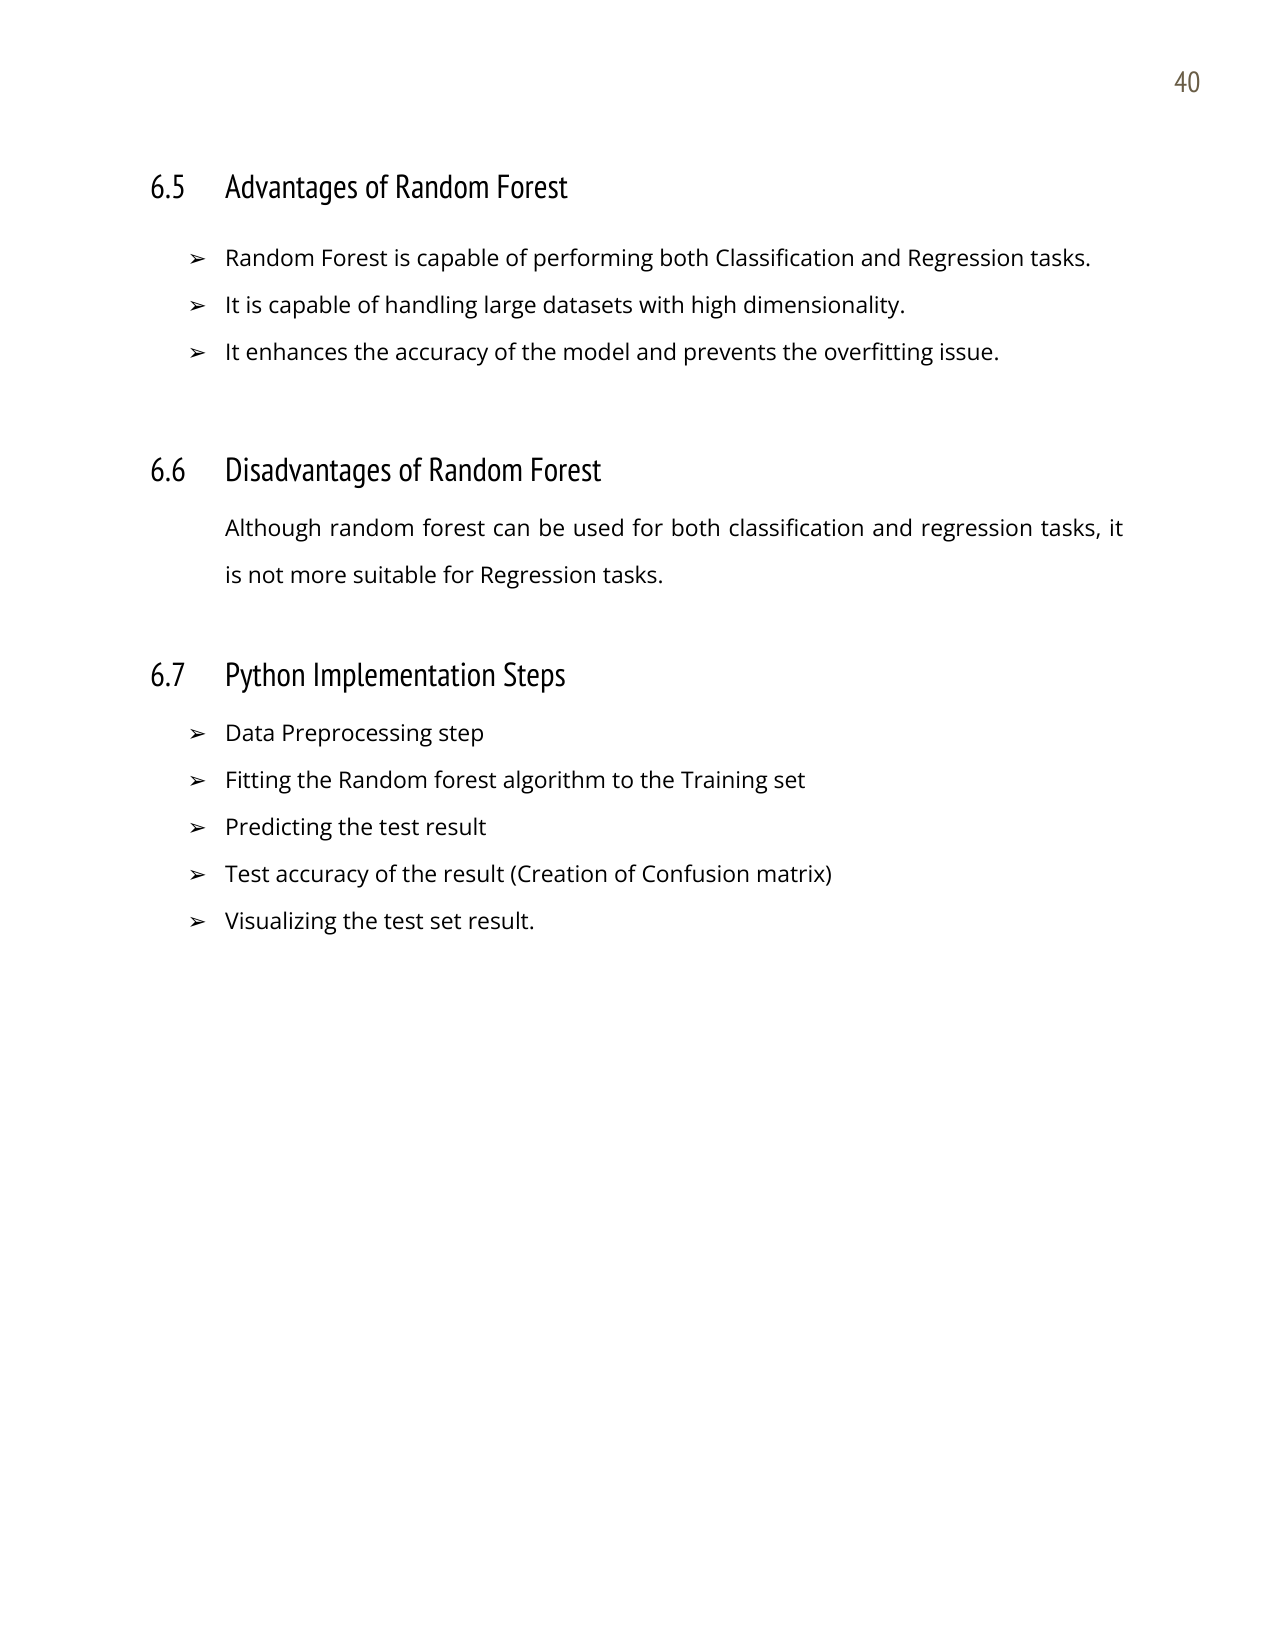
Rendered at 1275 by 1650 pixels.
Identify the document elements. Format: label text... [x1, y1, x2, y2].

list Fitting the Random forest algorithm to the Training set [187, 764, 1125, 795]
list Visualizing the test set result. [187, 905, 1125, 936]
subtitle 6.5 Advantages of Random Forest [150, 165, 1125, 208]
list It enhances the accuracy of the model and prevents the overfitting issue. [187, 336, 1125, 367]
text Although random forest can be used for both classification and regression tasks, it is not more suitable for Regression tasks. [225, 512, 1125, 590]
list Random Forest is capable of performing both Classification and Regression tasks. [187, 242, 1125, 273]
list Data Preprocessing step [187, 717, 1125, 748]
subtitle 6.6 Disadvantages of Random Forest [150, 447, 1125, 490]
list Predicting the test result [187, 811, 1125, 842]
list Test accuracy of the result (Creation of Confusion matrix) [187, 858, 1125, 889]
list It is capable of handling large datasets with high dimensionality. [187, 289, 1125, 320]
subtitle 6.7 Python Implementation Steps [150, 653, 1125, 696]
